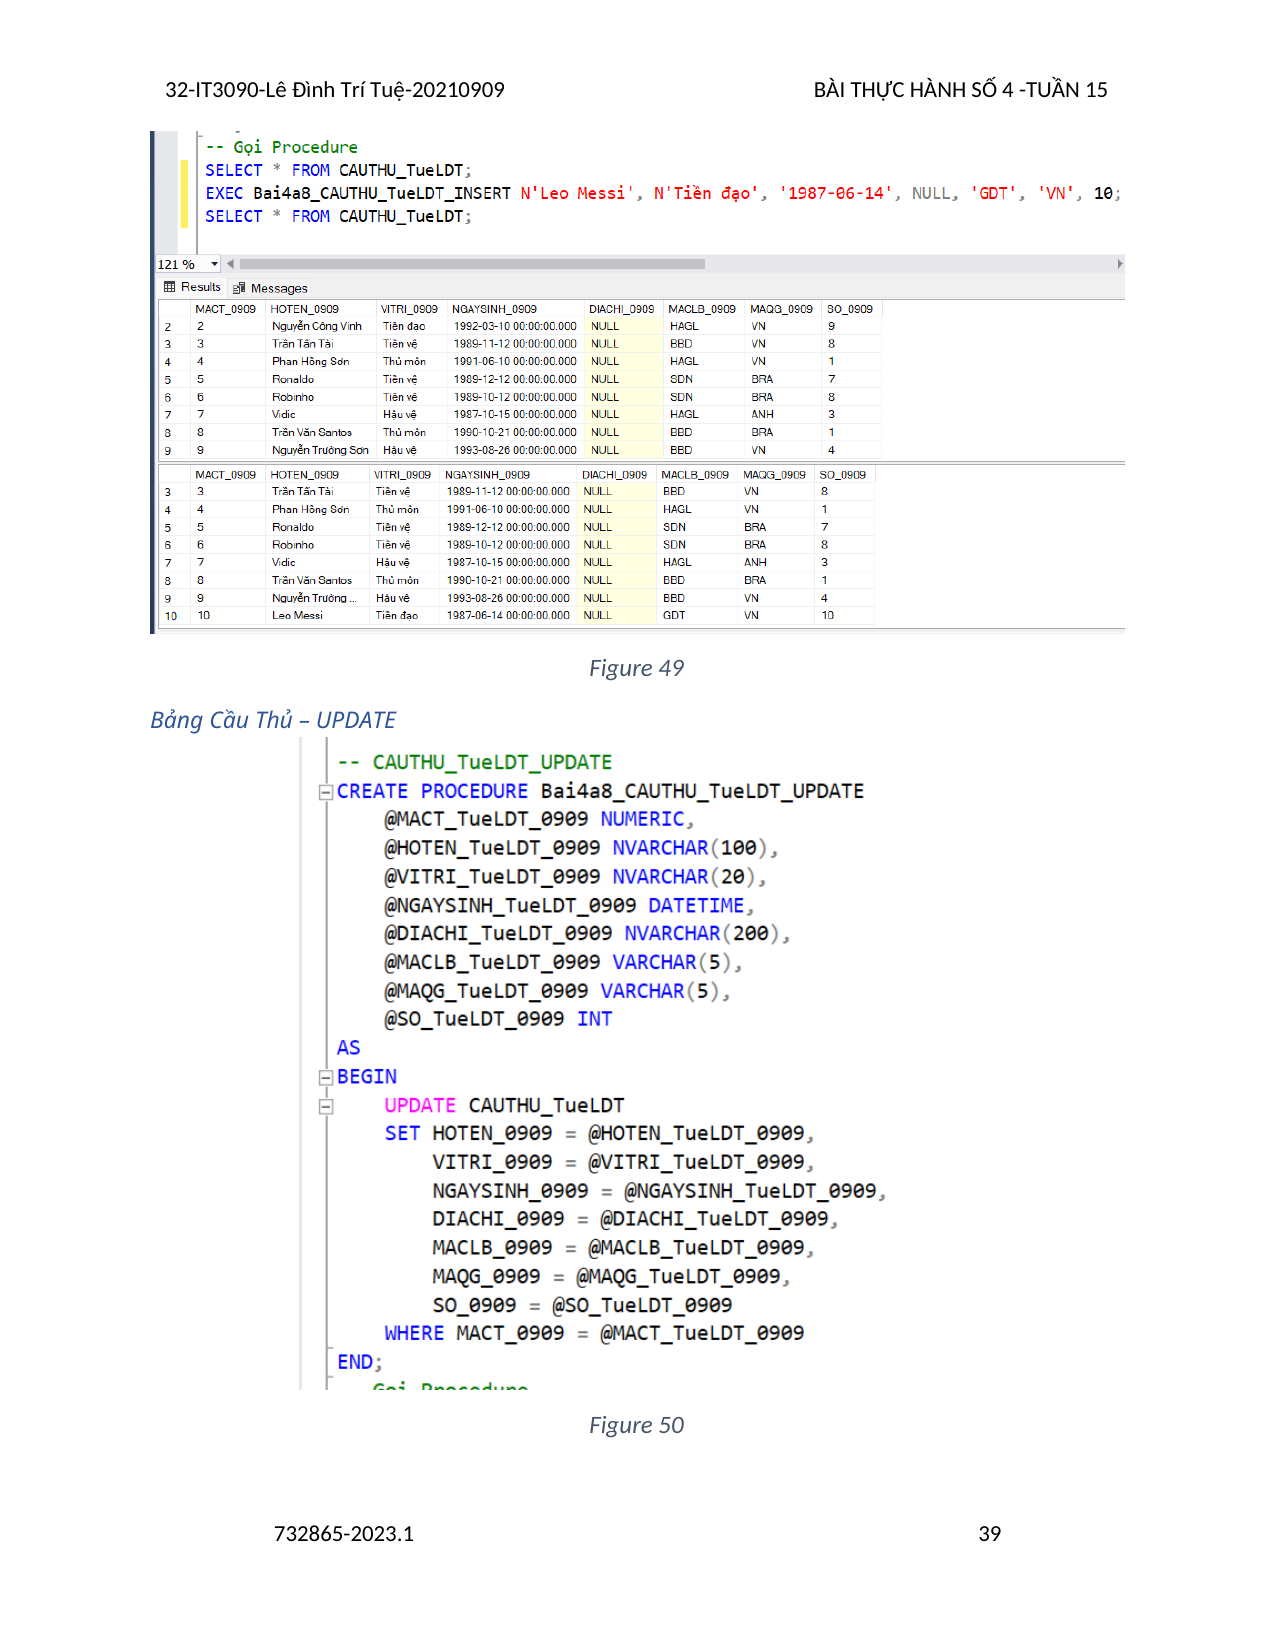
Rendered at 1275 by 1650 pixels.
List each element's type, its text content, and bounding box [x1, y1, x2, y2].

subtitle Bảng Cầu Thủ – UPDATE [150, 704, 1125, 735]
picture [150, 131, 1125, 634]
picture [299, 737, 976, 1390]
